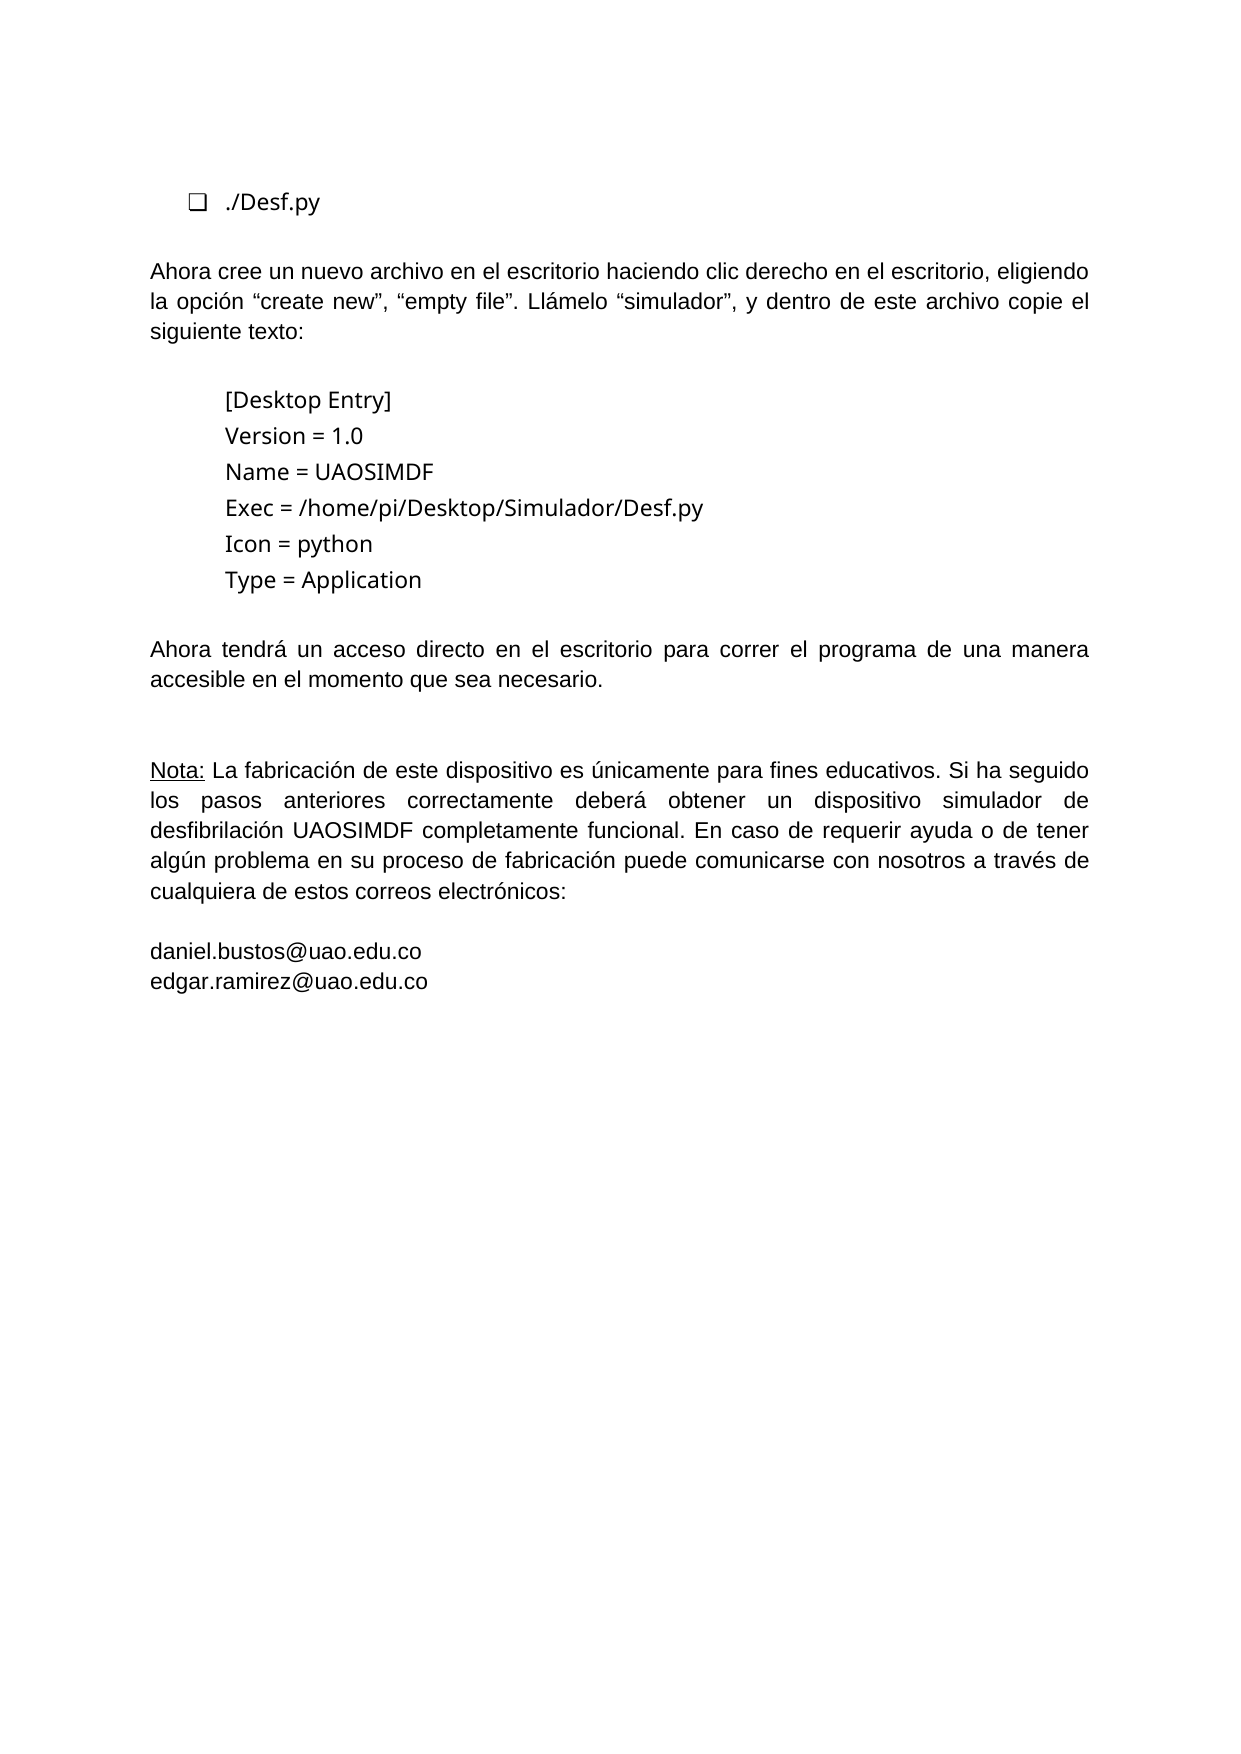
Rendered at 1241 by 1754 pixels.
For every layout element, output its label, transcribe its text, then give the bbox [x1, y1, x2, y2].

text Exec = /home/pi/Desktop/Simulador/Desf.py [150, 492, 1090, 523]
text Name = UAOSIMDF [150, 456, 1090, 487]
text Type = Application [150, 564, 1090, 595]
text edgar.ramirez@uao.edu.co [150, 968, 1090, 994]
text [Desktop Entry] [150, 384, 1090, 416]
list ./Desf.py [187, 186, 1090, 217]
text Icon = python [150, 528, 1090, 559]
text Ahora cree un nuevo archivo en el escritorio haciendo clic derecho en el escritorio, eligiendo la opción “create new”, “empty file”. Llámelo “simulador”, y dentro de este archivo copie el siguiente texto: [150, 258, 1090, 344]
text daniel.bustos@uao.edu.co [150, 938, 1090, 964]
text Nota: La fabricación de este dispositivo es únicamente para fines educativos. Si ha seguido los pasos anteriores correctamente deberá obtener un dispositivo simulador de desfibrilación UAOSIMDF completamente funcional. En caso de requerir ayuda o de tener algún problema en su proceso de fabricación puede comunicarse con nosotros a través de cualquiera de estos correos electrónicos: [150, 757, 1090, 904]
text Ahora tendrá un acceso directo en el escritorio para correr el programa de una manera accesible en el momento que sea necesario. [150, 636, 1090, 692]
text Version = 1.0 [150, 420, 1090, 452]
